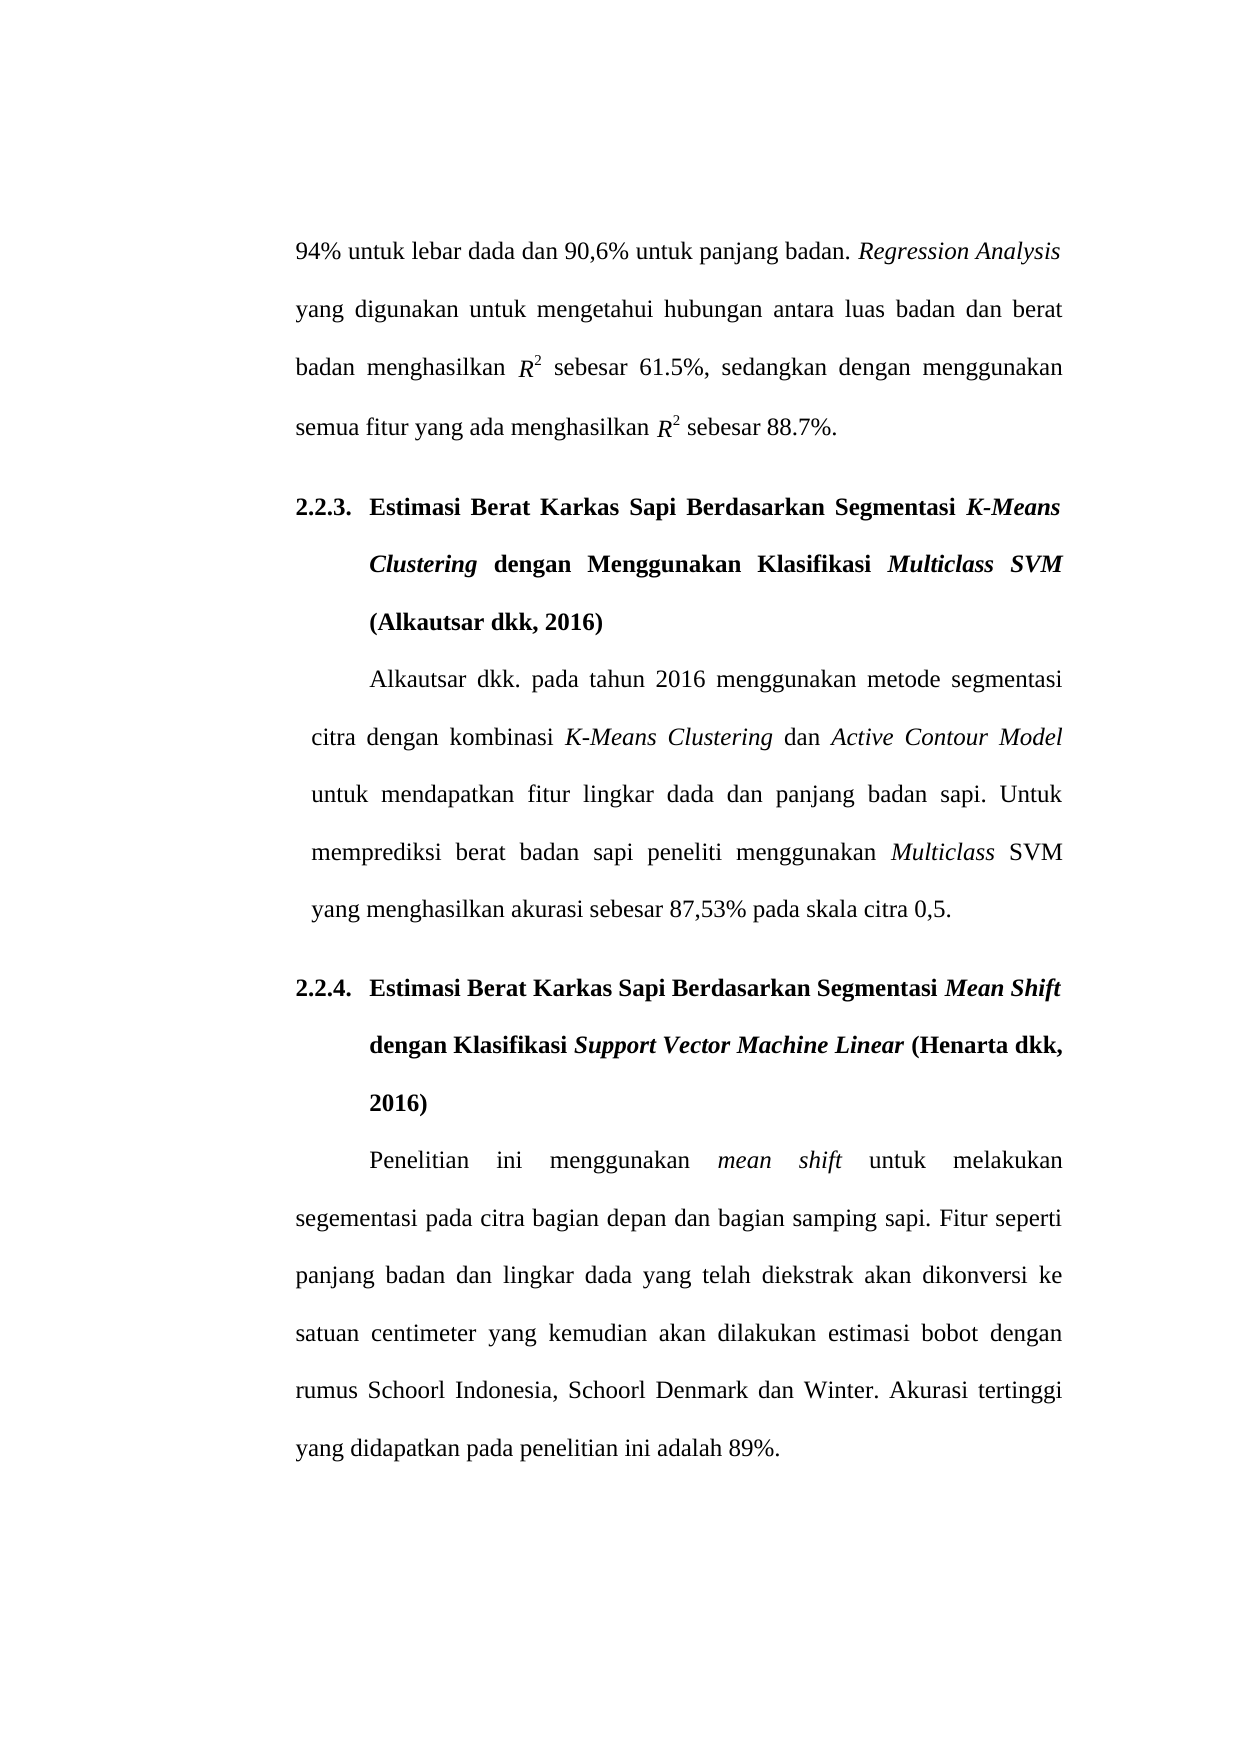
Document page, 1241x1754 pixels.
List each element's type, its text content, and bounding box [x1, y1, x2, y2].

text Penelitian ini menggunakan mean shift untuk melakukan segementasi pada citra bagian depan dan bagian samping sapi. Fitur seperti panjang badan dan lingkar dada yang telah diekstrak akan dikonversi ke satuan centimeter yang kemudian akan dilakukan estimasi bobot dengan rumus Schoorl Indonesia, Schoorl Denmark dan Winter. Akurasi tertinggi yang didapatkan pada penelitian ini adalah 89%. [295, 1145, 1063, 1461]
subtitle Estimasi Berat Karkas Sapi Berdasarkan Segmentasi Mean Shift dengan Klasifikasi Support Vector Machine Linear (Henarta dkk, 2016) [295, 973, 1063, 1116]
subtitle Estimasi Berat Karkas Sapi Berdasarkan Segmentasi K-Means Clustering dengan Menggunakan Klasifikasi Multiclass SVM (Alkautsar dkk, 2016) [295, 492, 1063, 636]
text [295, 236, 1063, 442]
text Alkautsar dkk. pada tahun 2016 menggunakan metode segmentasi citra dengan kombinasi K-Means Clustering dan Active Contour Model untuk mendapatkan fitur lingkar dada dan panjang badan sapi. Untuk memprediksi berat badan sapi peneliti menggunakan Multiclass SVM yang menghasilkan akurasi sebesar 87,53% pada skala citra 0,5. [311, 664, 1063, 923]
